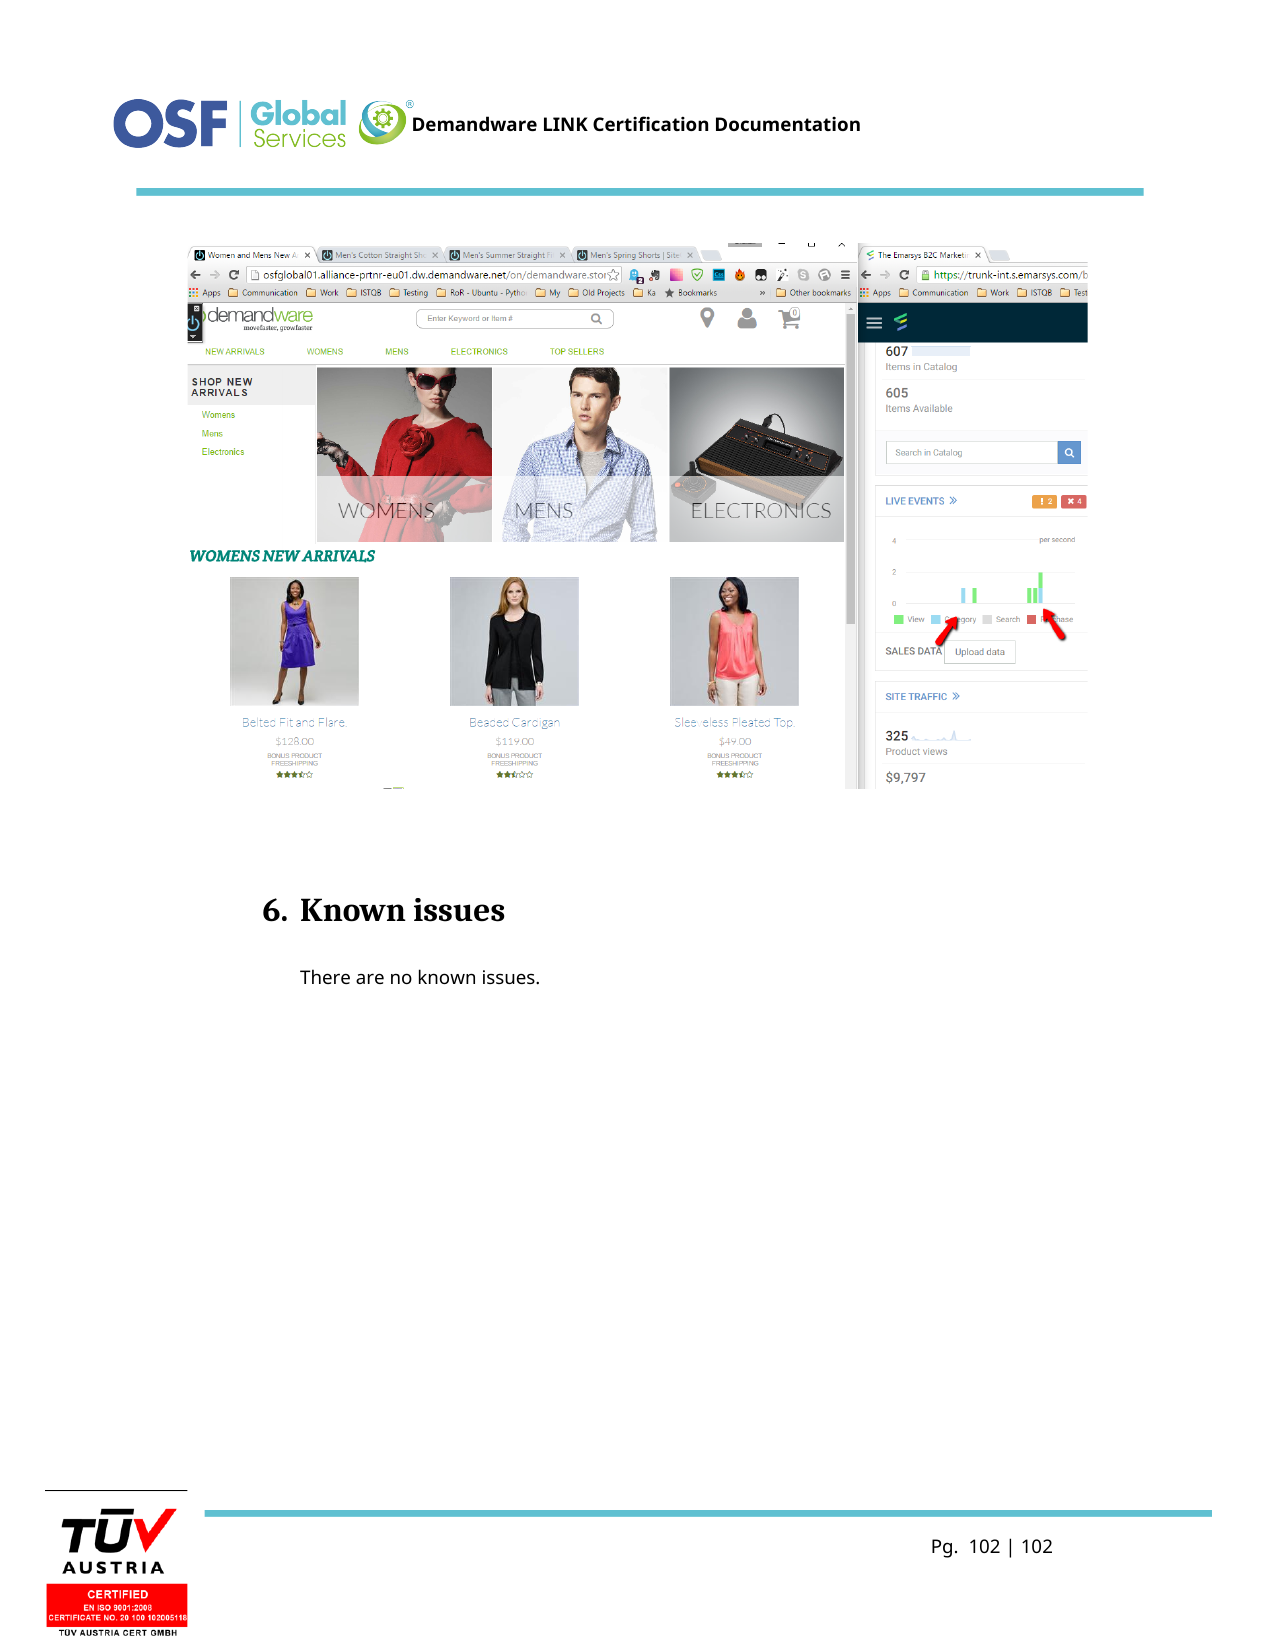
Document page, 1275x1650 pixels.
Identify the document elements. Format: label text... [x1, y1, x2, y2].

picture [113, 99, 414, 148]
picture [187, 243, 1088, 789]
picture [204, 1510, 1212, 1517]
text There are no known issues. [262, 964, 1087, 989]
subtitle Known issues [262, 902, 1087, 927]
picture [895, 314, 906, 323]
picture [136, 188, 1144, 196]
picture [43, 1490, 187, 1634]
